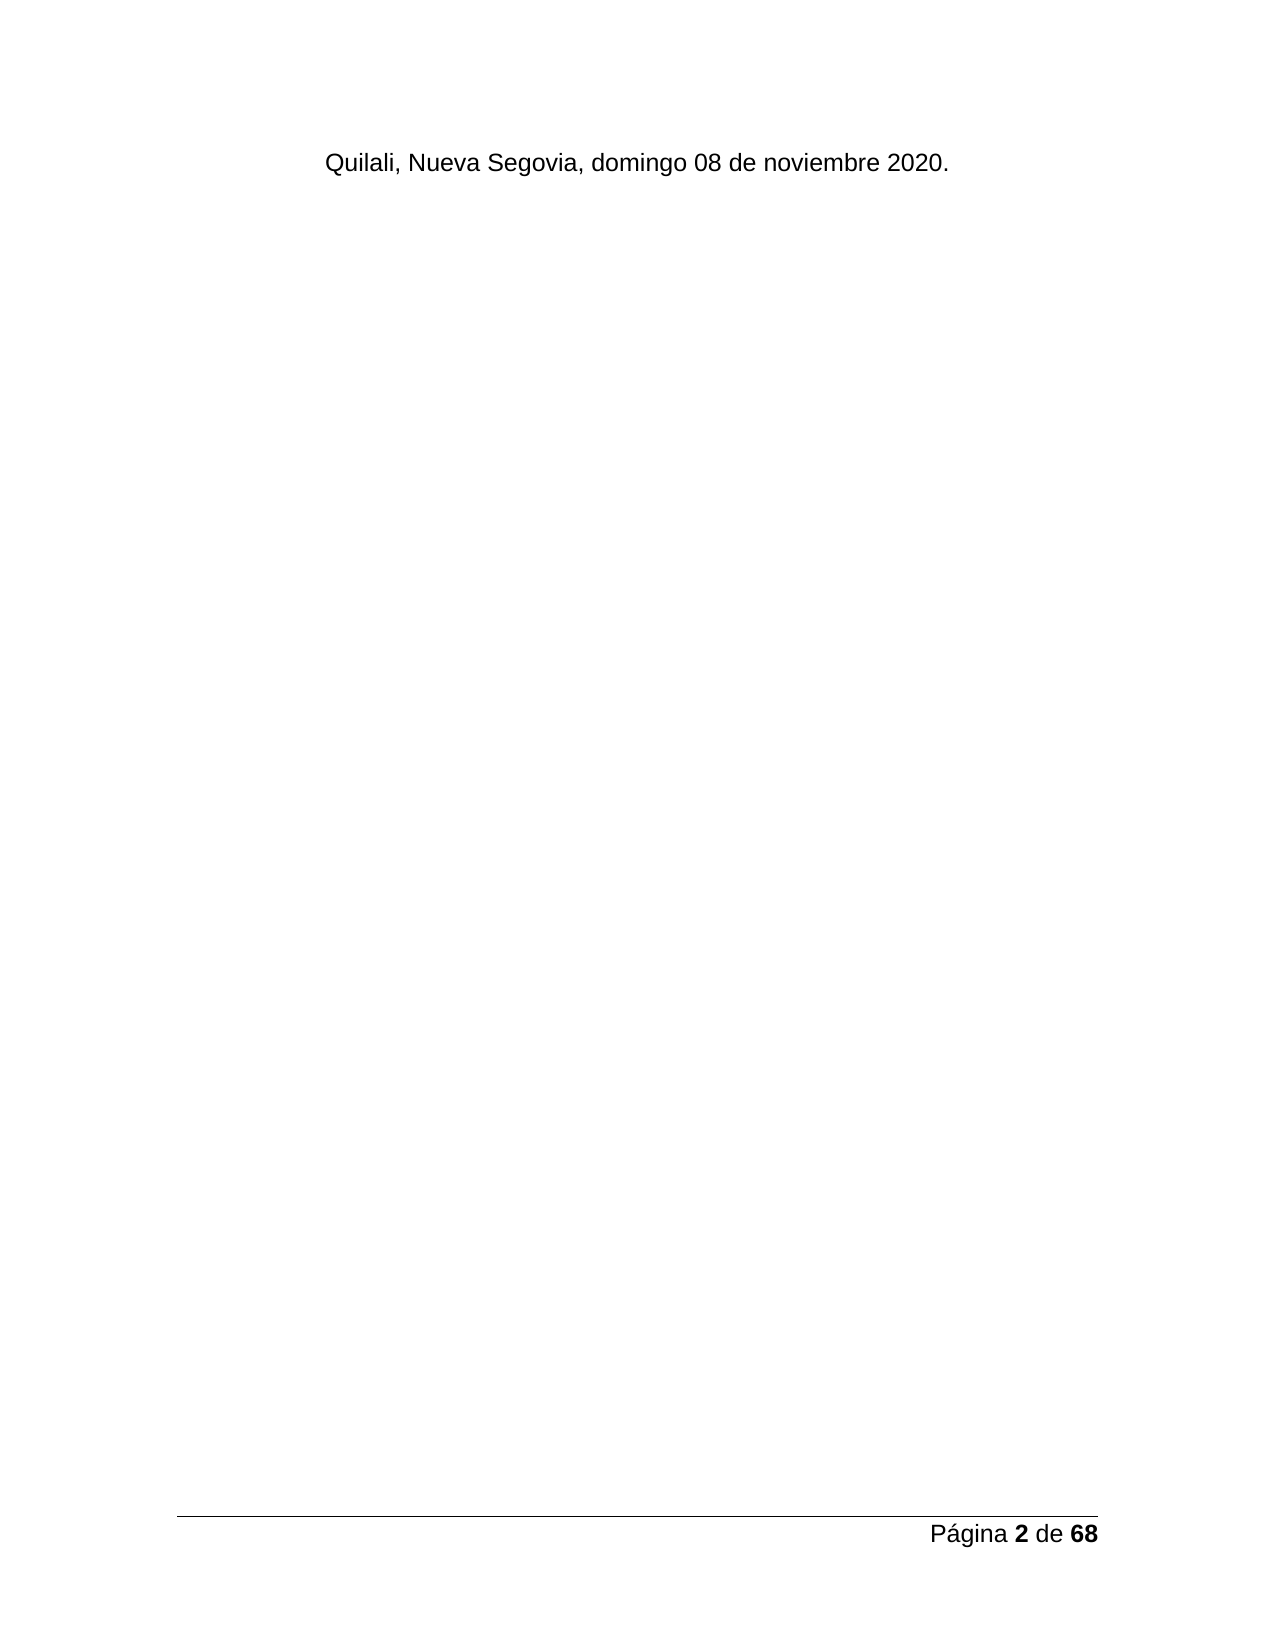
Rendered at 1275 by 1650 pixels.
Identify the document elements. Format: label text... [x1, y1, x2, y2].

text Quilali, Nueva Segovia, domingo 08 de noviembre 2020. [177, 148, 1098, 176]
